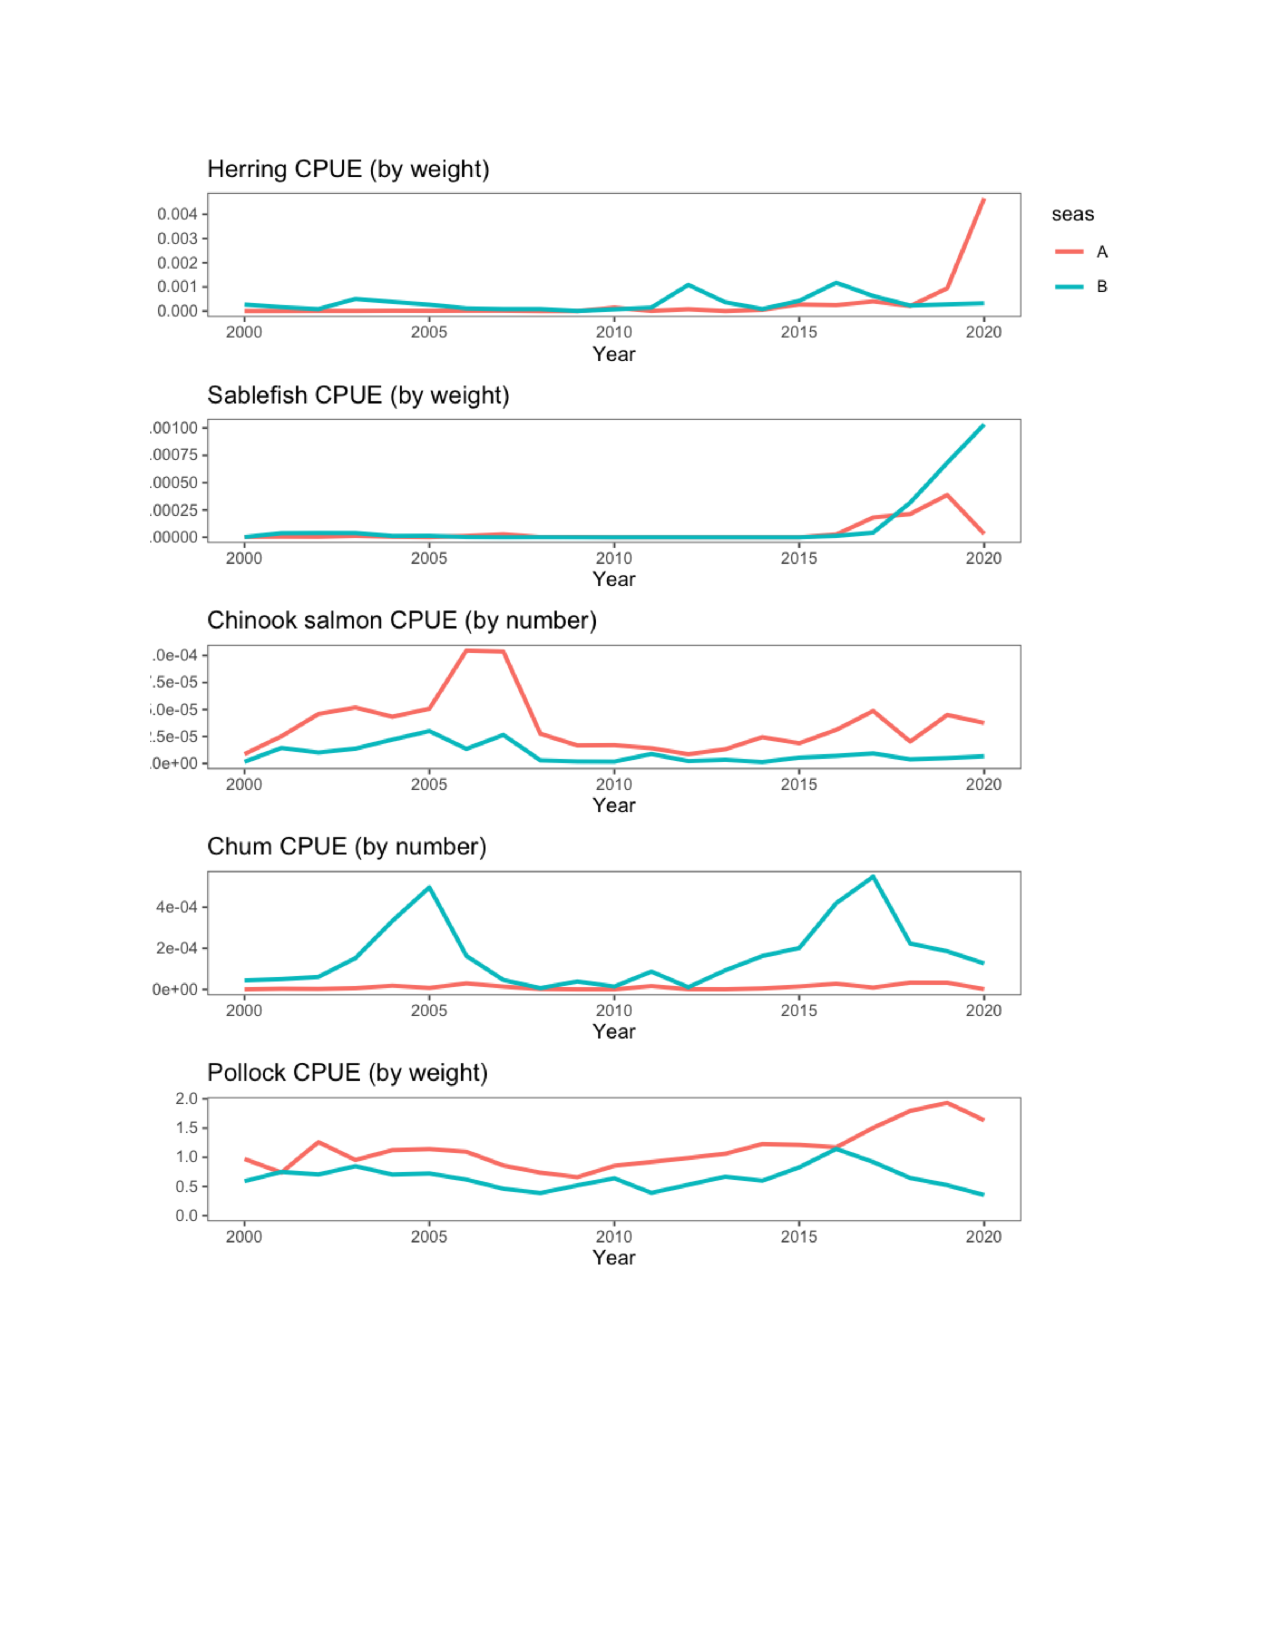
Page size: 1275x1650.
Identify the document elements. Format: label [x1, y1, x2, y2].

picture [150, 150, 1125, 1281]
